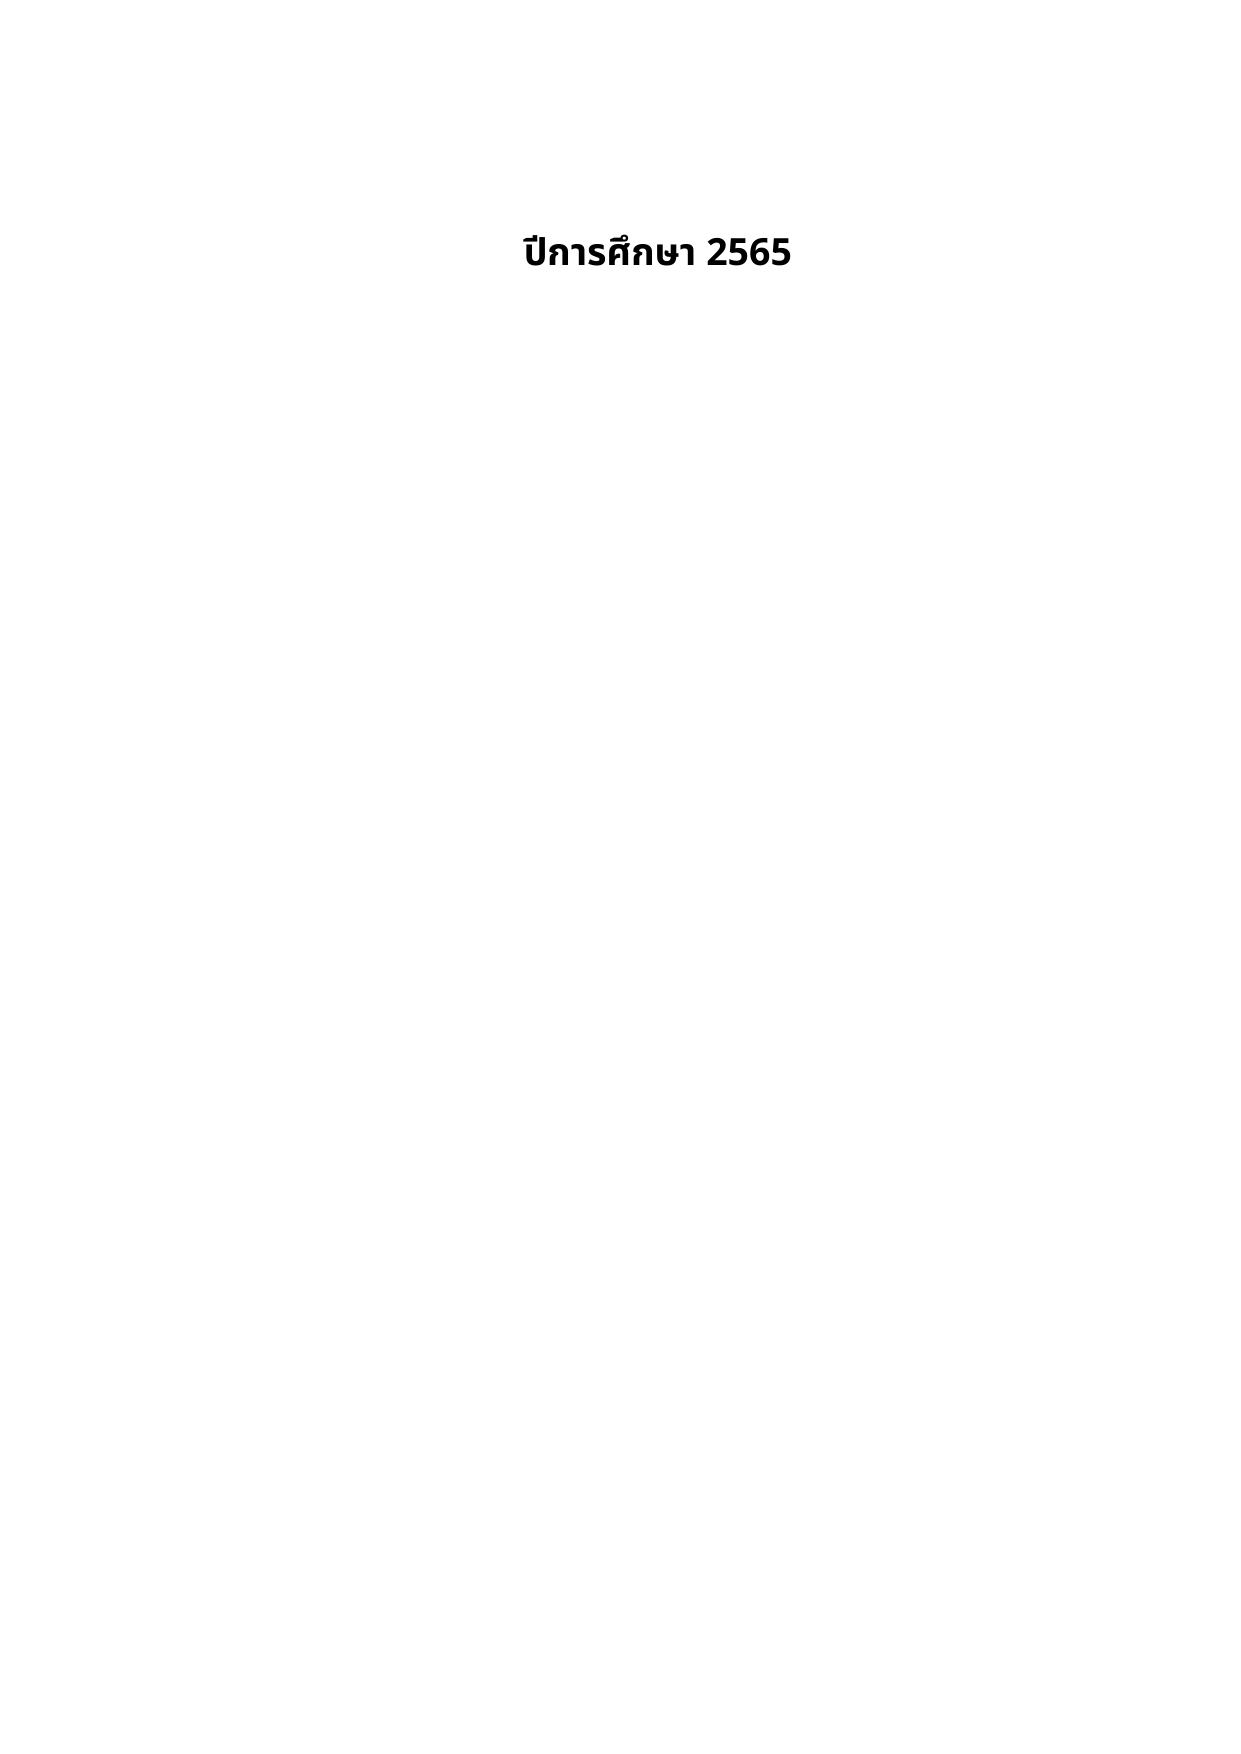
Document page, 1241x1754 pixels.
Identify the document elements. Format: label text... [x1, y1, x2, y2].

text ปีการศึกษา 2565 [225, 225, 1090, 282]
